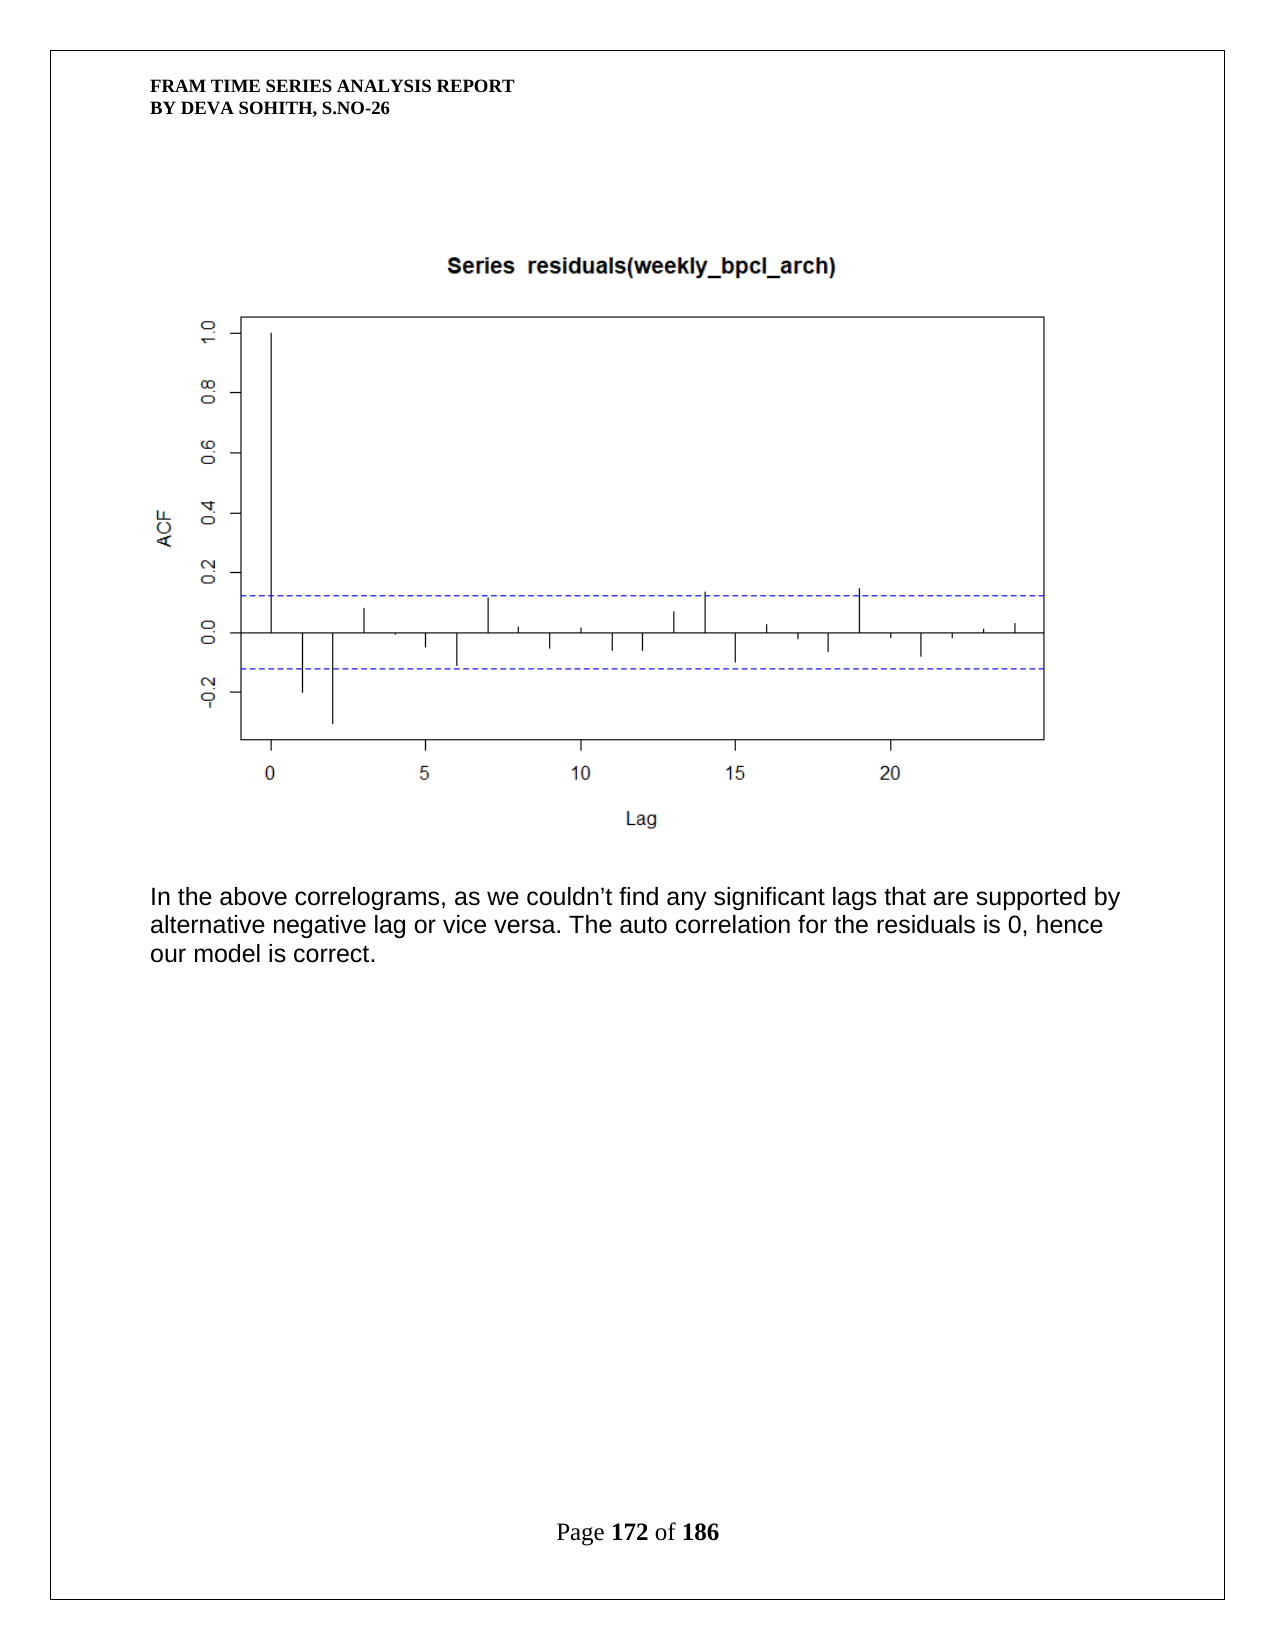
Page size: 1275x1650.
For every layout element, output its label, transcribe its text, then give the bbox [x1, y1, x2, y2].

text In the above correlograms, as we couldn’t find any significant lags that are supported by alternative negative lag or vice versa. The auto correlation for the residuals is 0, hence our model is correct. [150, 882, 1125, 968]
picture [150, 226, 1091, 853]
